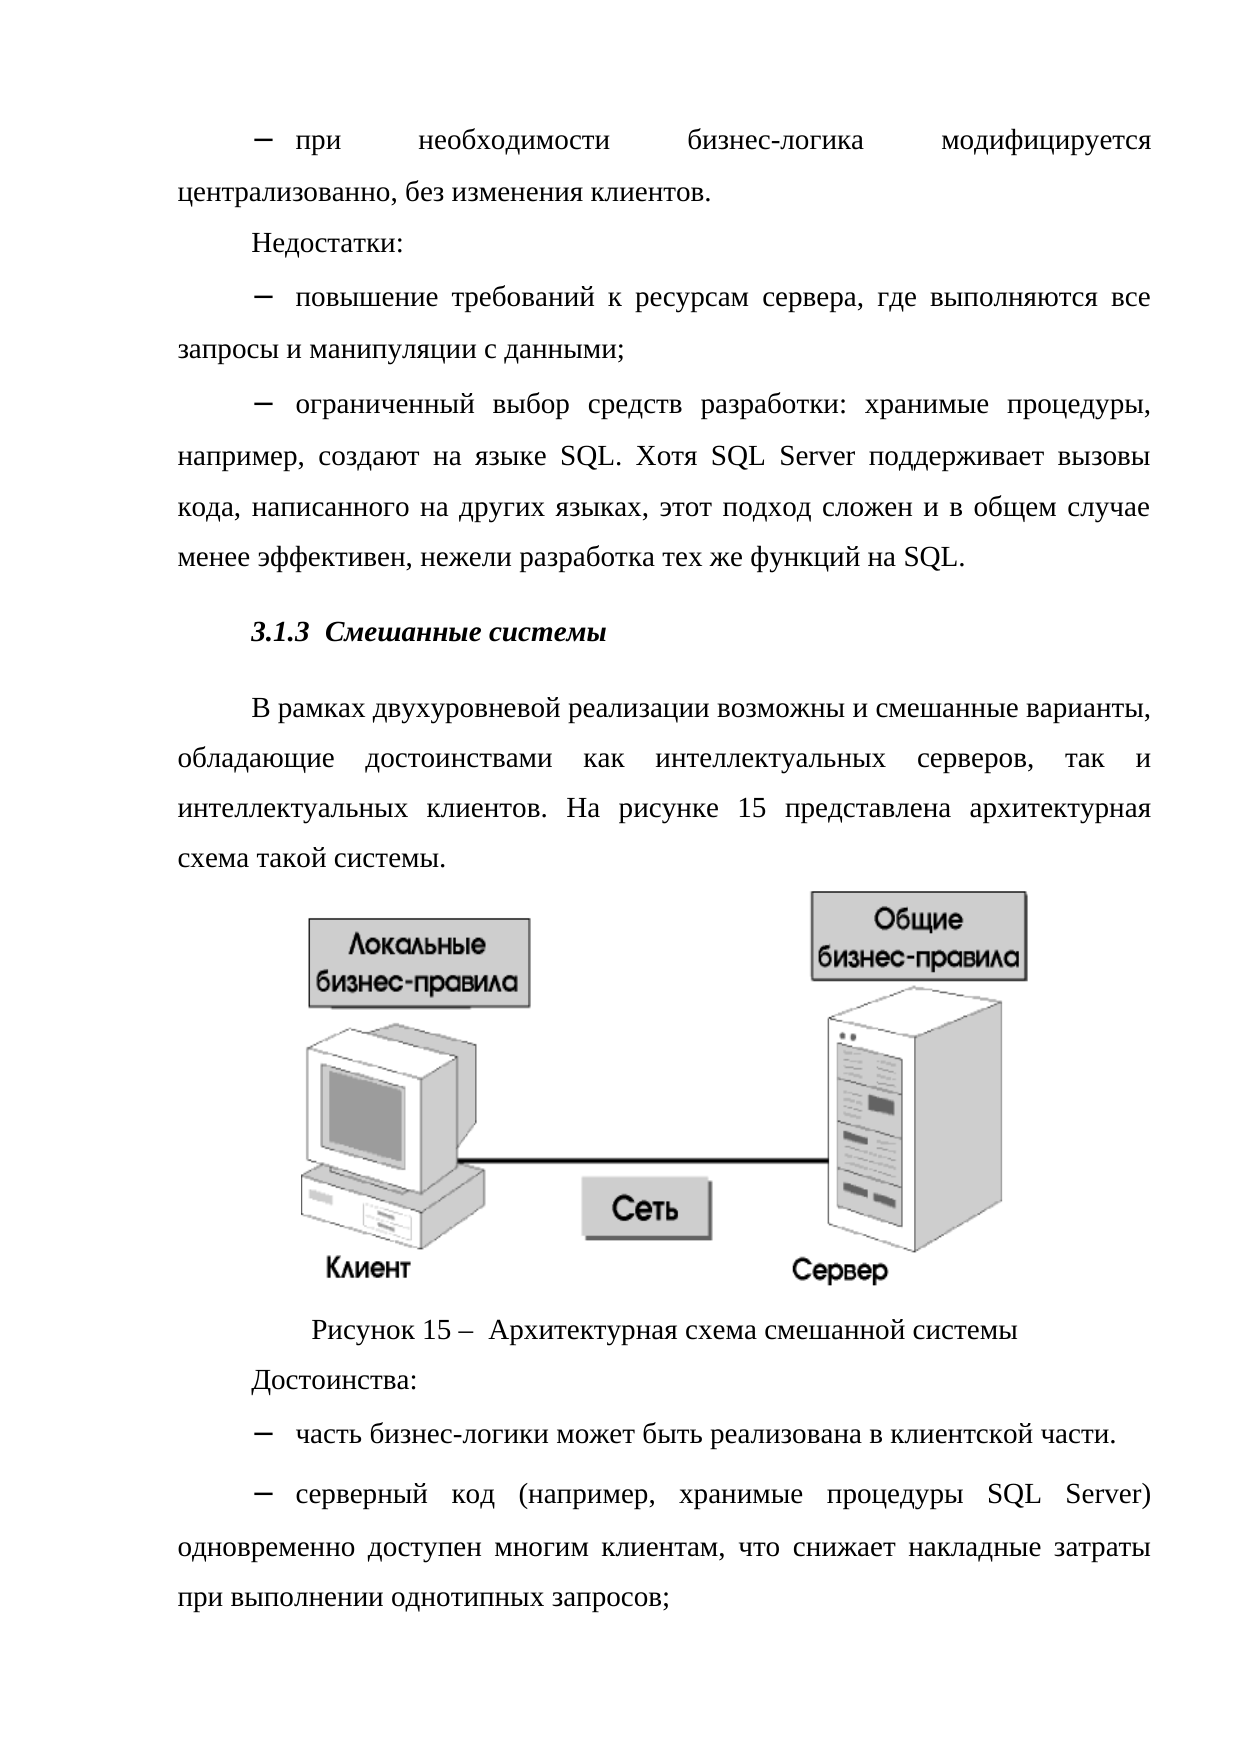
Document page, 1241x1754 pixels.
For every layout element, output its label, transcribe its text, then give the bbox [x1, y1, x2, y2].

text при необходимости бизнес-логика модифицируется централизованно, без изменения клиентов. [177, 118, 1152, 208]
text серверный код (например, хранимые процедуры SQL Server) одновременно доступен многим клиентам, что снижает накладные затраты при выполнении однотипных запросов; [177, 1472, 1152, 1613]
text Архитектурная схема смешанной системы [177, 1312, 1152, 1346]
text Достоинства: [177, 1362, 1152, 1396]
text ограниченный выбор средств разработки: хранимые процедуры, например, создают на языке SQL. Хотя SQL Server поддерживает вызовы кода, написанного на других языках, этот подход сложен и в общем случае менее эффективен, нежели разработка тех же функций на SQL. [177, 382, 1152, 573]
text В рамках двухуровневой реализации возможны и смешанные варианты, обладающие достоинствами как интеллектуальных серверов, так и интеллектуальных клиентов. На рисунке 15 представлена архитектурная схема такой системы. [177, 690, 1152, 874]
text часть бизнес-логики может быть реализована в клиентской части. [177, 1413, 1152, 1452]
picture [301, 891, 1028, 1296]
text Недостатки: [177, 225, 1152, 258]
text повышение требований к ресурсам сервера, где выполняются все запросы и манипуляции с данными; [177, 275, 1152, 365]
text Смешанные системы [251, 614, 1152, 648]
